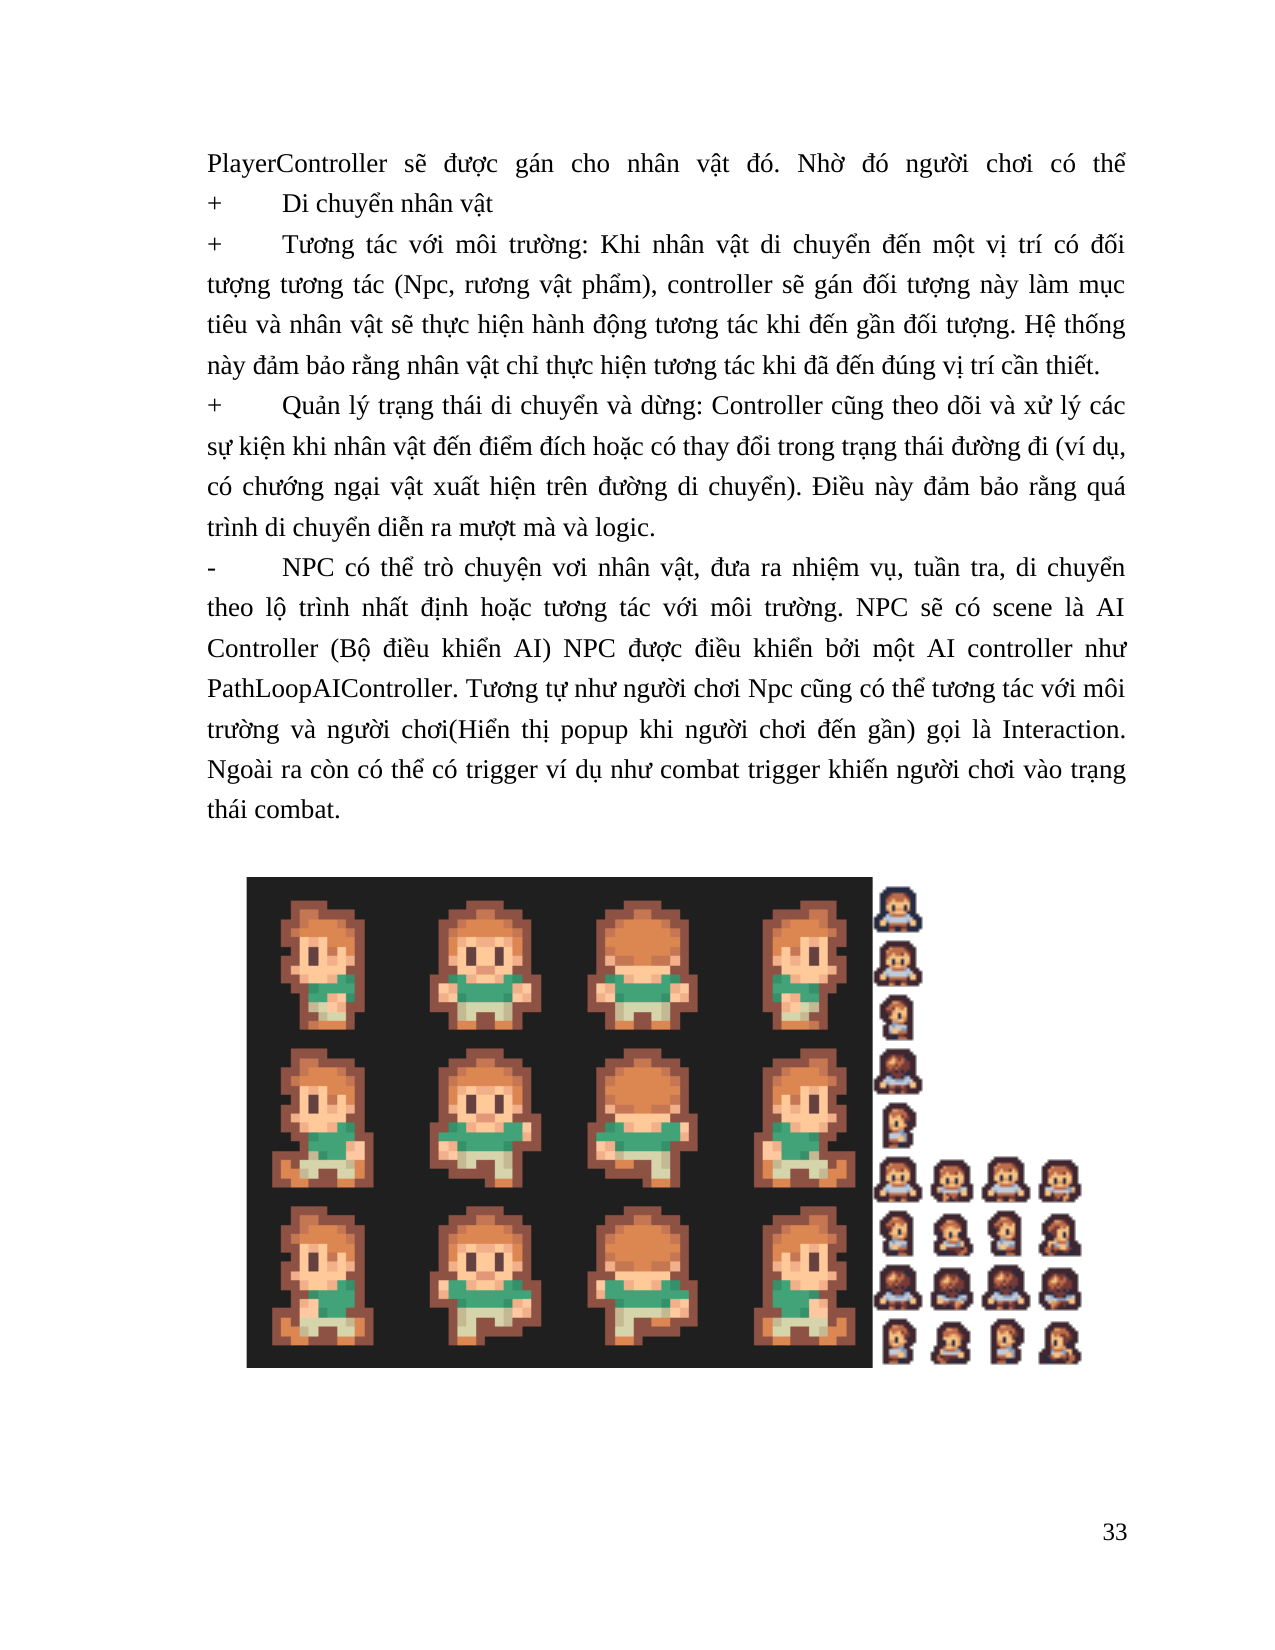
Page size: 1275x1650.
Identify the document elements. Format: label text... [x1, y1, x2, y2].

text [207, 147, 1127, 218]
text + Quản lý trạng thái di chuyển và dừng: Controller cũng theo dõi và xử lý các sự kiện khi nhân vật đến điểm đích hoặc có thay đổi trong trạng thái đường đi (ví dụ, có chướng ngại vật xuất hiện trên đường di chuyển). Điều này đảm bảo rằng quá trình di chuyển diễn ra mượt mà và logic. [207, 389, 1127, 542]
picture [246, 877, 1088, 1368]
text + Tương tác với môi trường: Khi nhân vật di chuyển đến một vị trí có đối tượng tương tác (Npc, rương vật phẩm), controller sẽ gán đối tượng này làm mục tiêu và nhân vật sẽ thực hiện hành động tương tác khi đến gần đối tượng. Hệ thống này đảm bảo rằng nhân vật chỉ thực hiện tương tác khi đã đến đúng vị trí cần thiết. [207, 228, 1127, 380]
text - NPC có thể trò chuyện vơi nhân vật, đưa ra nhiệm vụ, tuần tra, di chuyển theo lộ trình nhất định hoặc tương tác với môi trường. NPC sẽ có scene là AI Controller (Bộ điều khiển AI) NPC được điều khiển bởi một AI controller như PathLoopAIController. Tương tự như người chơi Npc cũng có thể tương tác với môi trường và người chơi(Hiển thị popup khi người chơi đến gần) gọi là Interaction. Ngoài ra còn có thể có trigger ví dụ như combat trigger khiến người chơi vào trạng thái combat. [207, 551, 1127, 825]
